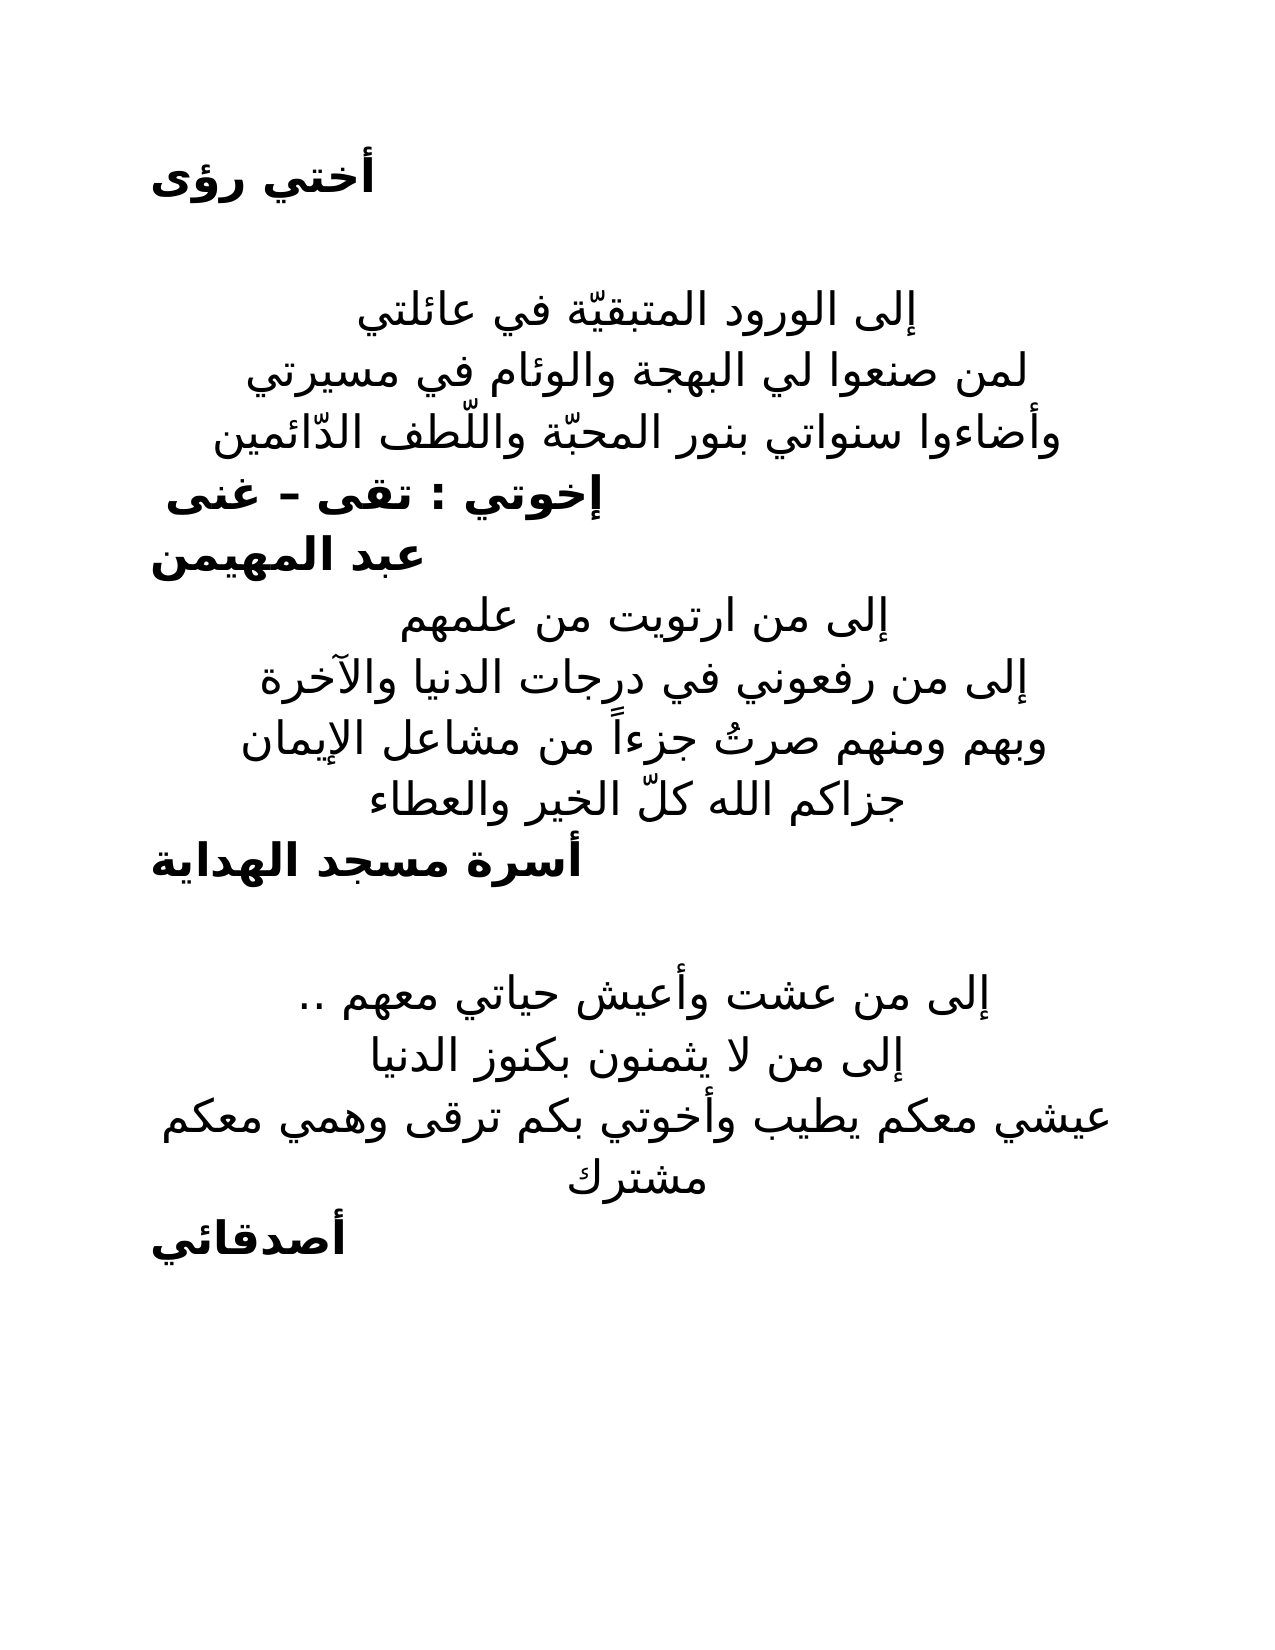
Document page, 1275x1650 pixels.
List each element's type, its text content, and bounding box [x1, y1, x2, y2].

text إخوتي : تقى – غنى [150, 467, 1125, 520]
text لمن صنعوا لي البهجة والوئام في مسيرتي [150, 344, 1125, 397]
text إلى من لا يثمنون بكنوز الدنيا [150, 1028, 1125, 1082]
text أسرة مسجد الهداية [150, 834, 1125, 887]
text إلى من ارتويت من علمهم [150, 589, 1125, 642]
text إلى من رفعوني في درجات الدنيا والآخرة [150, 650, 1125, 704]
text إلى من عشت وأعيش حياتي معهم .. [150, 967, 1125, 1020]
text جزاكم الله كلّ الخير والعطاء [150, 773, 1125, 826]
text وبهم ومنهم صرتُ جزءاً من مشاعل الإيمان [150, 712, 1125, 765]
text عيشي معكم يطيب وأخوتي بكم ترقى وهمي معكم مشترك [150, 1089, 1125, 1204]
text أختي رؤى [150, 150, 1125, 203]
text إلى الورود المتبقيّة في عائلتي [150, 283, 1125, 336]
text أصدقائي [150, 1212, 1125, 1265]
text وأضاءوا سنواتي بنور المحبّة واللّطف الدّائمين [150, 405, 1125, 459]
text عبد المهيمن [150, 528, 1125, 581]
